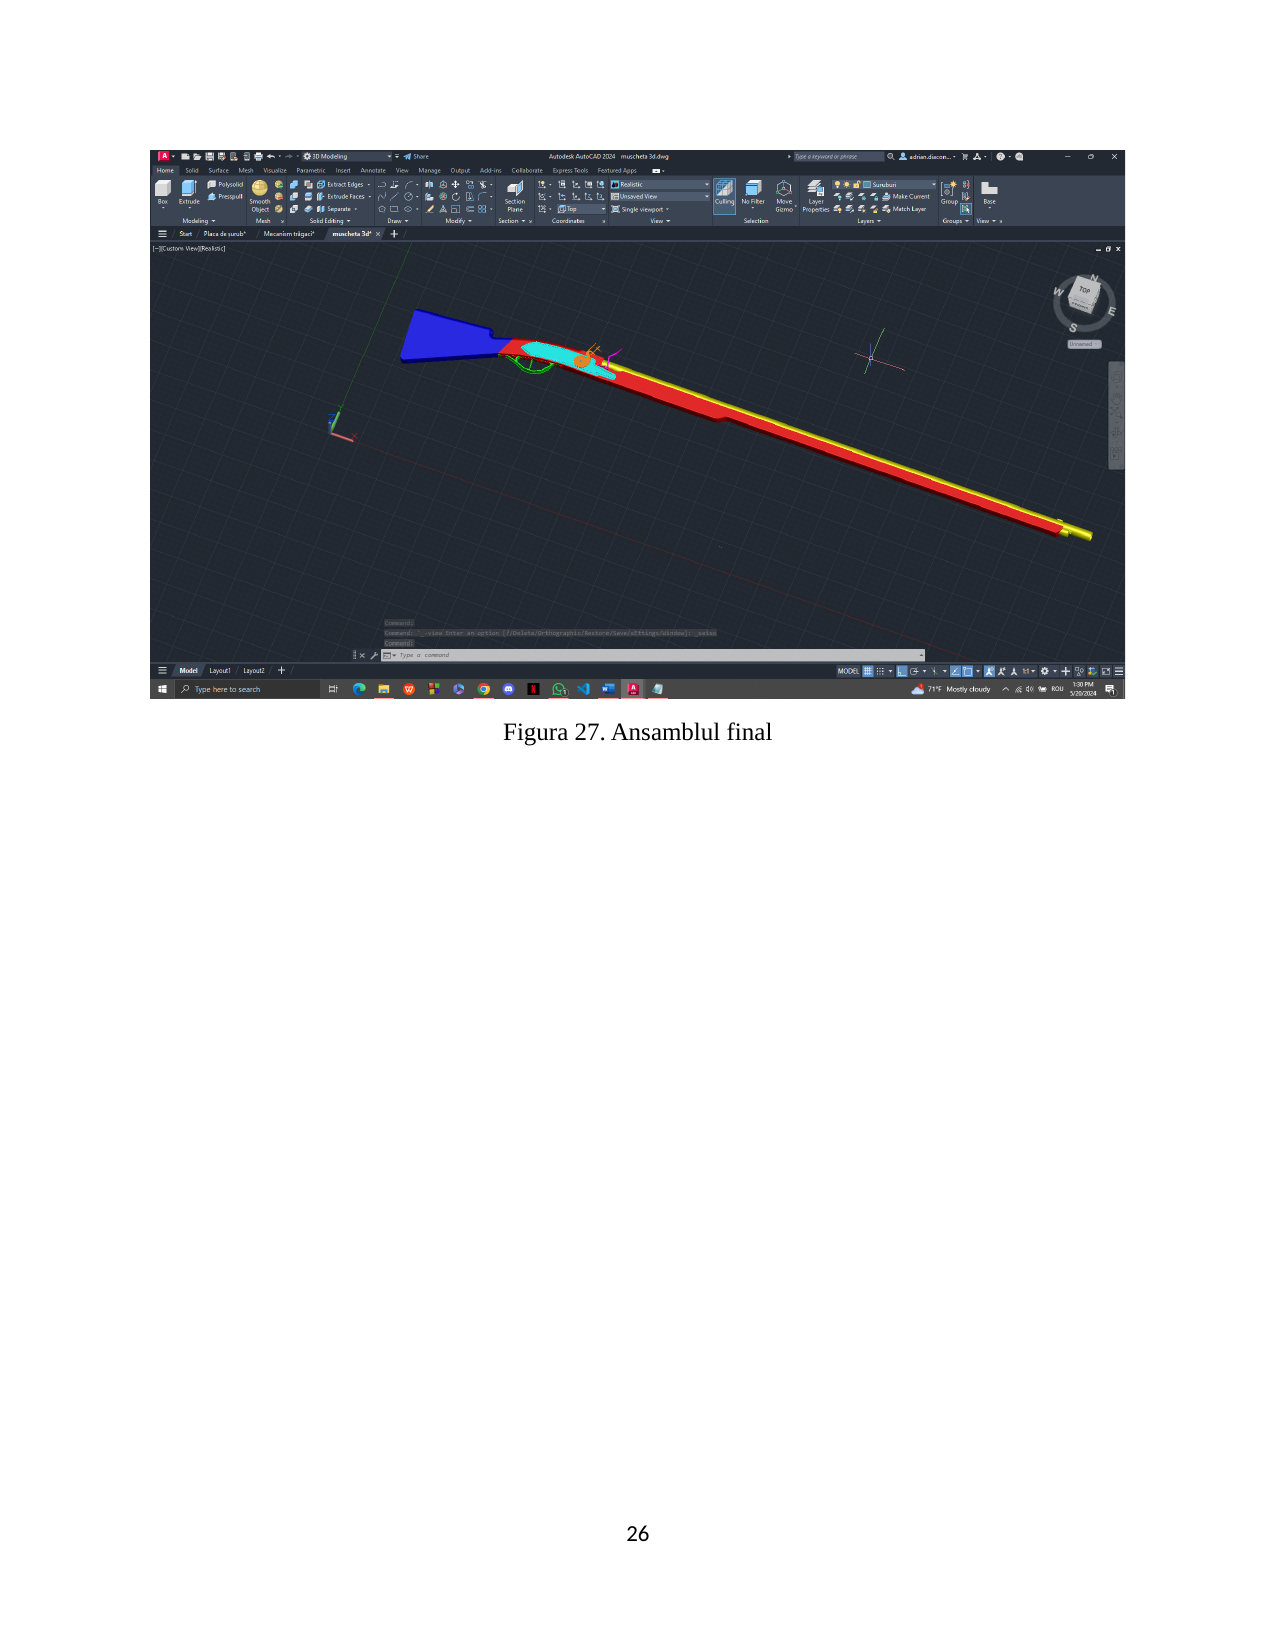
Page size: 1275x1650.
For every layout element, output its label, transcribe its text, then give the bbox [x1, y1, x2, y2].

picture [150, 150, 1125, 699]
text Figura 27. Ansamblul final [150, 717, 1125, 746]
